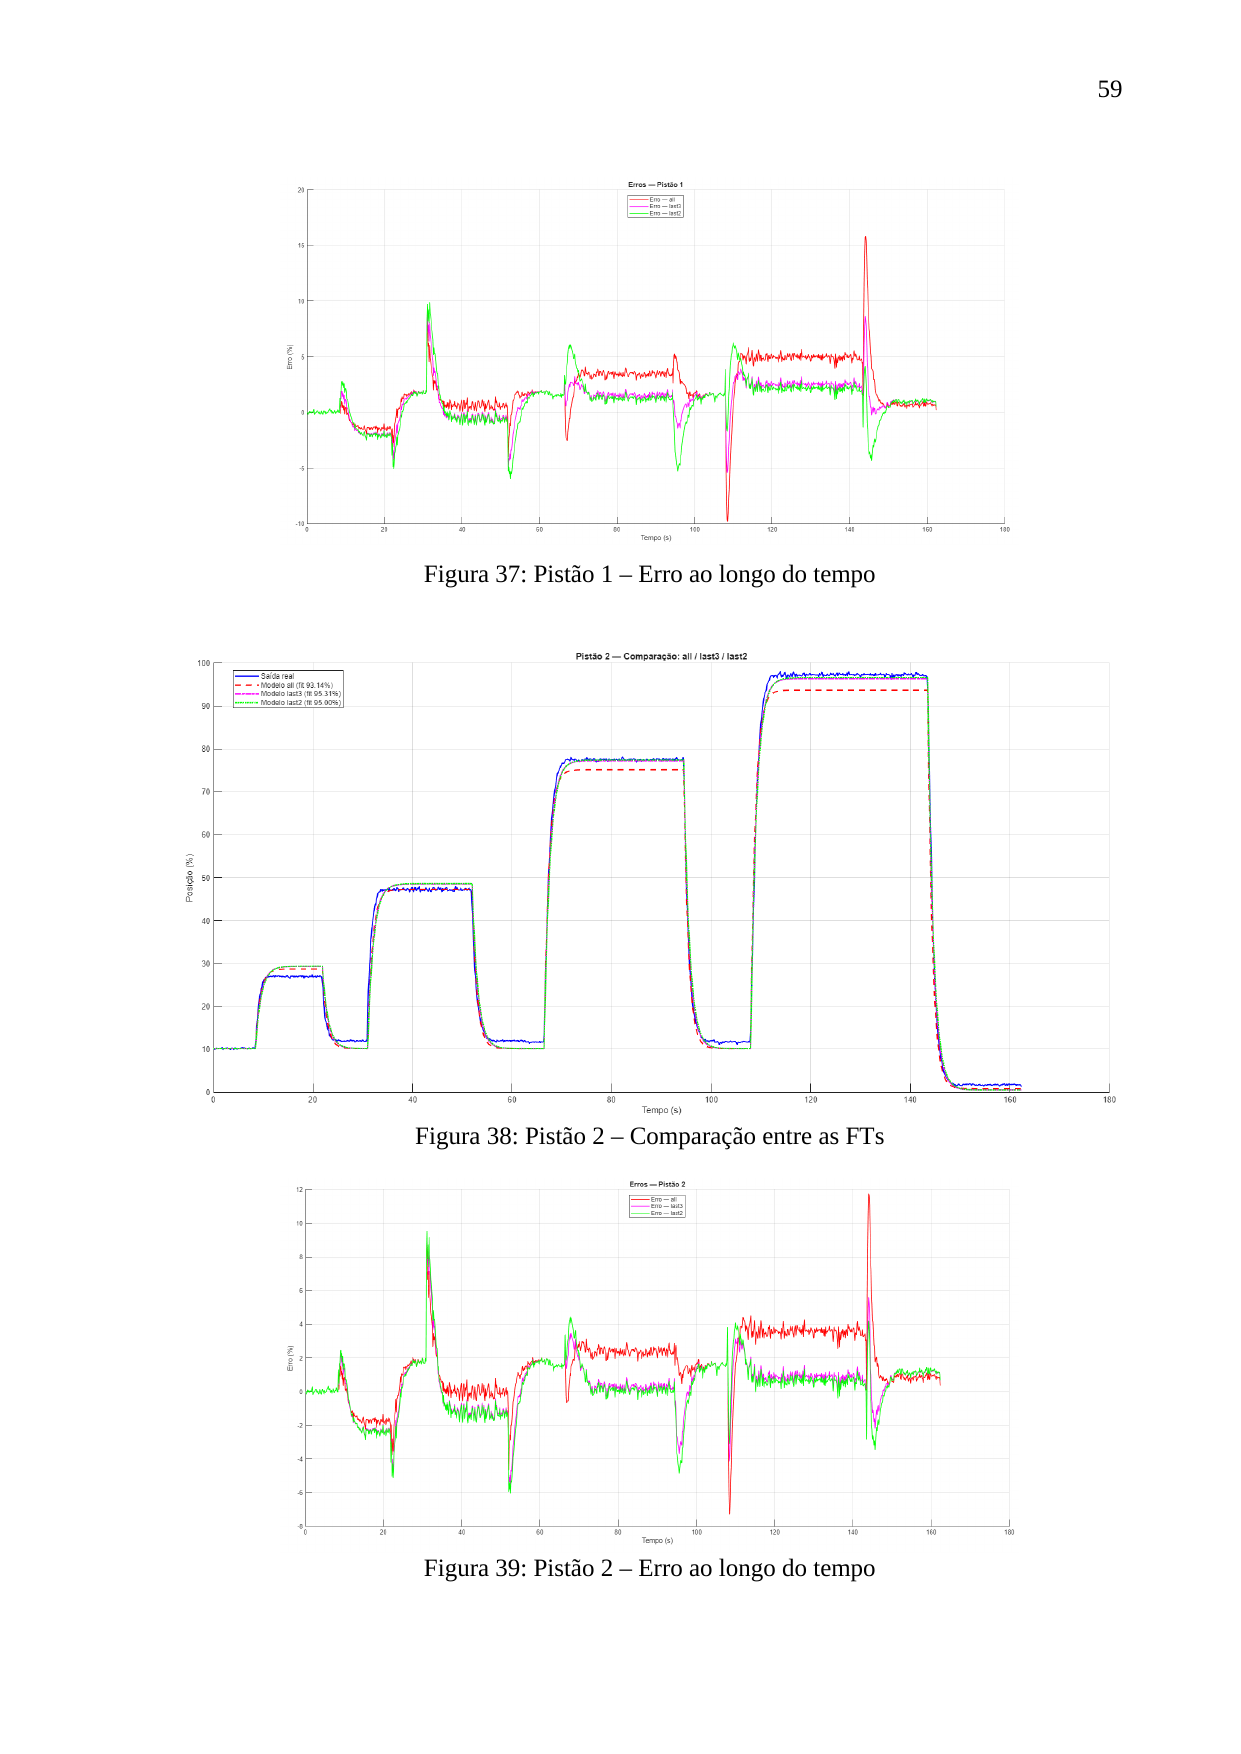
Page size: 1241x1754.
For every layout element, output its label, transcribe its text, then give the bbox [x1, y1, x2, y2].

picture [177, 645, 1123, 1122]
picture [280, 1178, 1019, 1553]
text Figura 37: Pistão 1 – Erro ao longo do tempo [177, 559, 1122, 587]
text Figura 38: Pistão 2 – Comparação entre as FTs [177, 1122, 1122, 1150]
text Figura 39: Pistão 2 – Erro ao longo do tempo [177, 1553, 1122, 1582]
picture [280, 177, 1019, 545]
